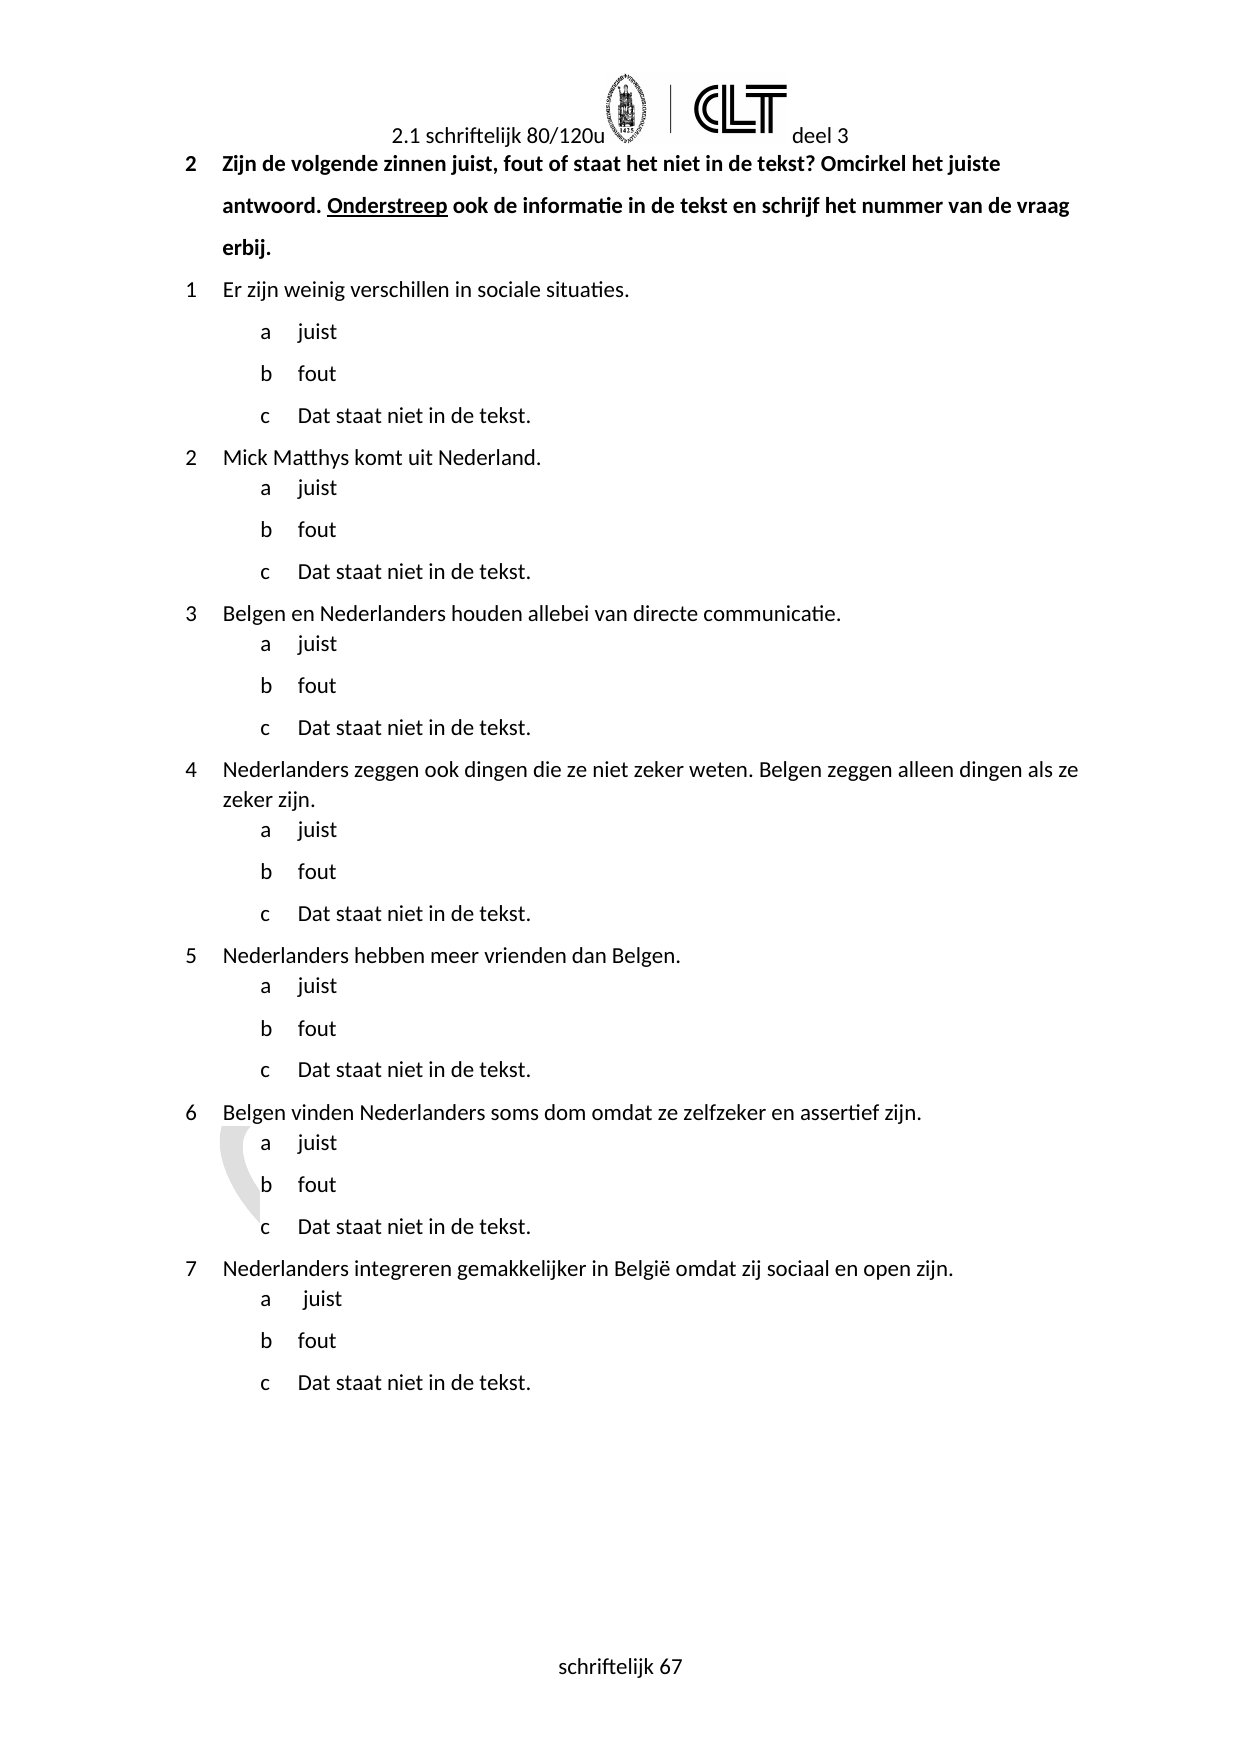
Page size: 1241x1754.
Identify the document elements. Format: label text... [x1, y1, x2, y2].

list juist [260, 972, 1093, 1000]
list juist [260, 317, 1093, 345]
list Dat staat niet in de tekst. [260, 713, 1093, 741]
list juist [260, 816, 1093, 843]
list Mick Matthys komt uit Nederland. [185, 443, 1093, 471]
list Nederlanders hebben meer vrienden dan Belgen. [185, 941, 1093, 969]
list fout [260, 1326, 1093, 1354]
list Belgen vinden Nederlanders soms dom omdat ze zelfzeker en assertief zijn. [185, 1098, 1093, 1126]
list Er zijn weinig verschillen in sociale situaties. [185, 275, 1093, 303]
list Dat staat niet in de tekst. [260, 899, 1093, 927]
list Dat staat niet in de tekst. [260, 1368, 1093, 1396]
picture [605, 73, 787, 144]
list fout [260, 671, 1093, 699]
list Nederlanders integreren gemakkelijker in België omdat zij sociaal en open zijn. [185, 1254, 1093, 1282]
list fout [260, 359, 1093, 387]
list juist [260, 473, 1093, 501]
list Dat staat niet in de tekst. [260, 401, 1093, 429]
list fout [260, 857, 1093, 886]
list juist [260, 1128, 1093, 1156]
list Belgen en Nederlanders houden allebei van directe communicatie. [185, 599, 1093, 627]
list Dat staat niet in de tekst. [260, 1212, 1093, 1240]
list Nederlanders zeggen ook dingen die ze niet zeker weten. Belgen zeggen alleen dingen als ze zeker zijn. [185, 755, 1093, 813]
list juist [260, 1284, 1093, 1312]
list Dat staat niet in de tekst. [260, 1056, 1093, 1084]
list Dat staat niet in de tekst. [260, 557, 1093, 585]
list juist [260, 629, 1093, 657]
list fout [260, 1014, 1093, 1042]
list fout [260, 515, 1093, 543]
list fout [260, 1170, 1093, 1198]
list Zijn de volgende zinnen juist, fout of staat het niet in de tekst? Omcirkel het juiste antwoord. Onderstreep ook de informatie in de tekst en schrijf het nummer van de vraag erbij. [185, 149, 1093, 261]
